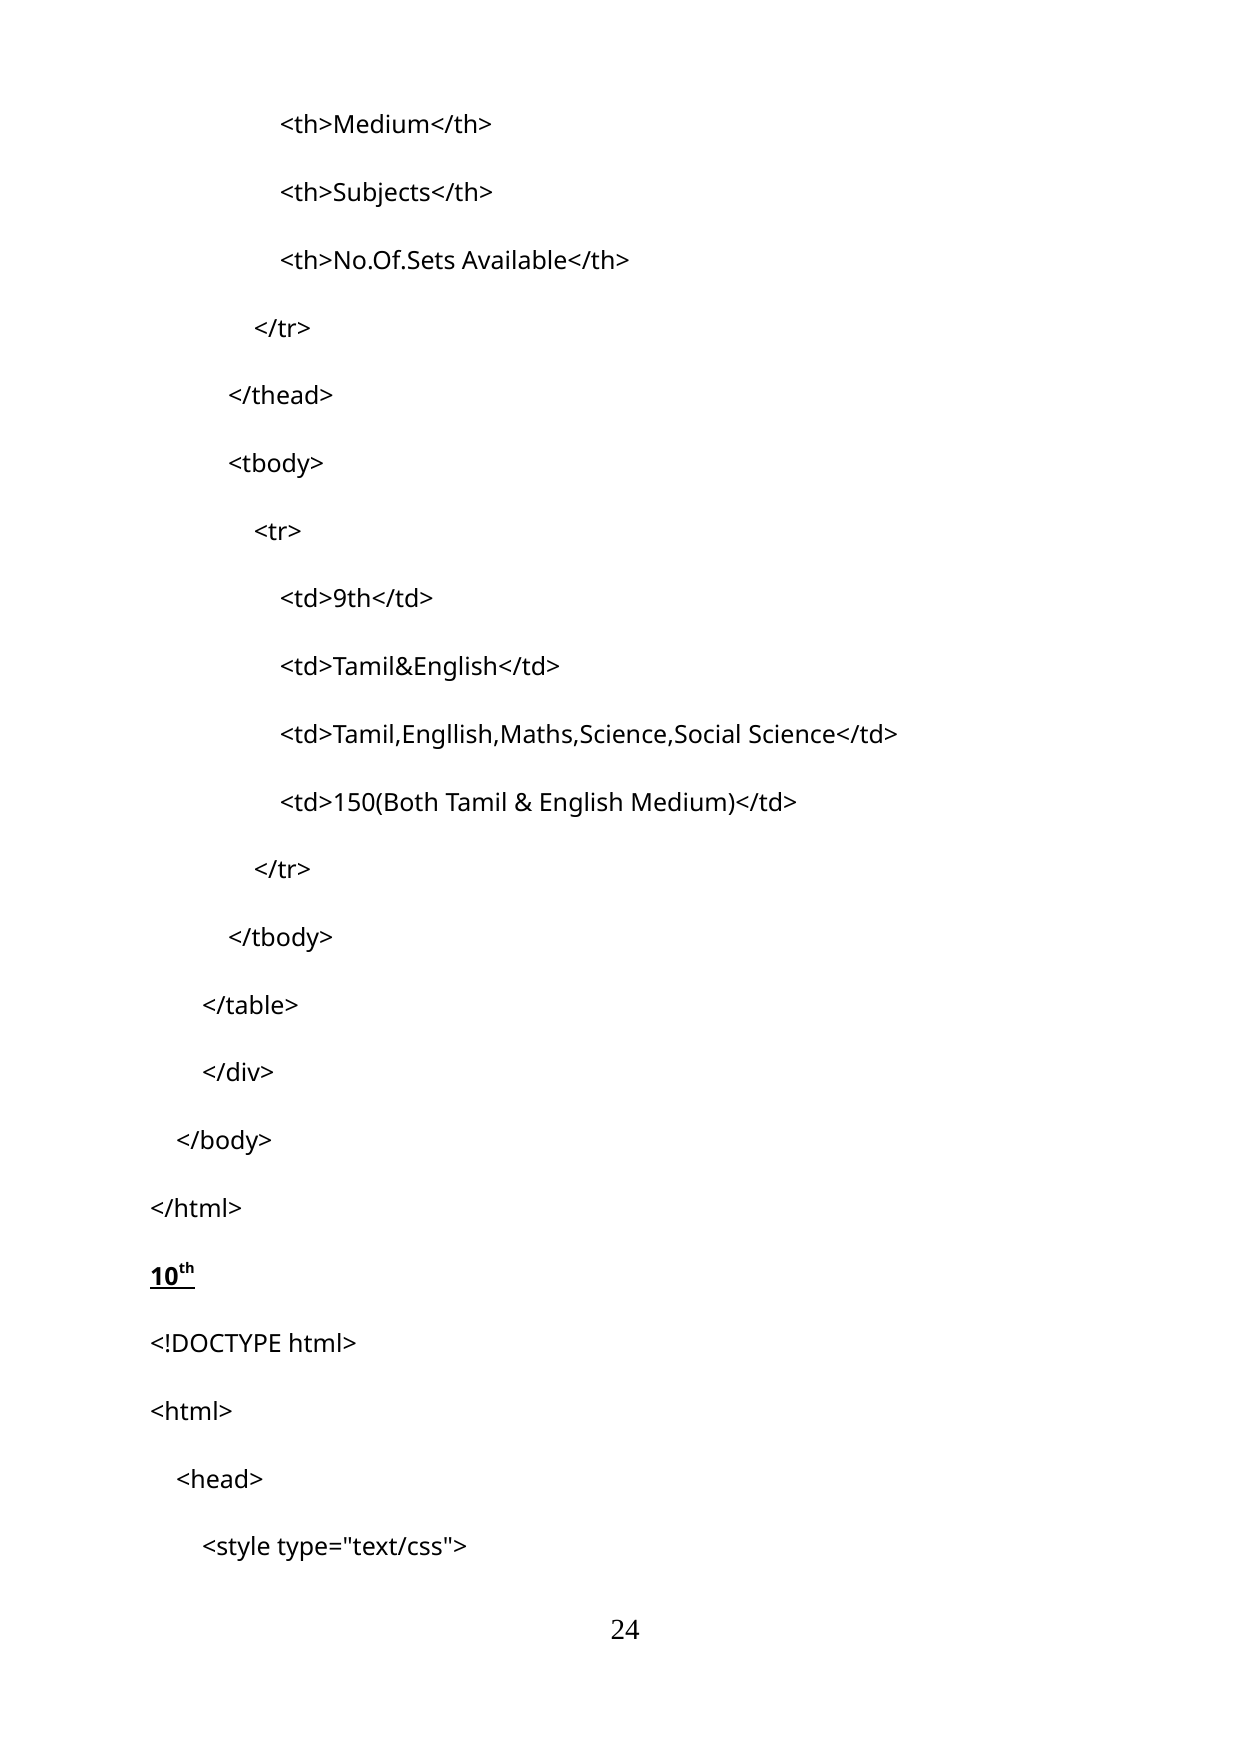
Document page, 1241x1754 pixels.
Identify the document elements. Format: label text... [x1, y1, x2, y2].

text <head> [150, 1461, 1106, 1495]
text </html> [150, 1191, 1106, 1224]
text <th>Subjects</th> [150, 175, 1106, 209]
text <td>Tamil&English</td> [150, 649, 1106, 683]
text </tbody> [150, 920, 1106, 954]
text <td>Tamil,Engllish,Maths,Science,Social Science</td> [150, 717, 1106, 751]
text </div> [150, 1055, 1106, 1089]
text </tr> [150, 852, 1106, 886]
text </tr> [150, 310, 1106, 344]
text <style type="text/css"> [150, 1529, 1106, 1563]
text <td>9th</td> [150, 581, 1106, 615]
text <th>Medium</th> [150, 107, 1106, 141]
text 10th [150, 1258, 1106, 1292]
text </thead> [150, 378, 1106, 412]
text </table> [150, 987, 1106, 1021]
text <th>No.Of.Sets Available</th> [150, 243, 1106, 277]
text </body> [150, 1123, 1106, 1157]
text <tr> [150, 513, 1106, 547]
text <html> [150, 1394, 1106, 1428]
text <!DOCTYPE html> [150, 1326, 1106, 1360]
text <tbody> [150, 446, 1106, 480]
text <td>150(Both Tamil & English Medium)</td> [150, 784, 1106, 818]
